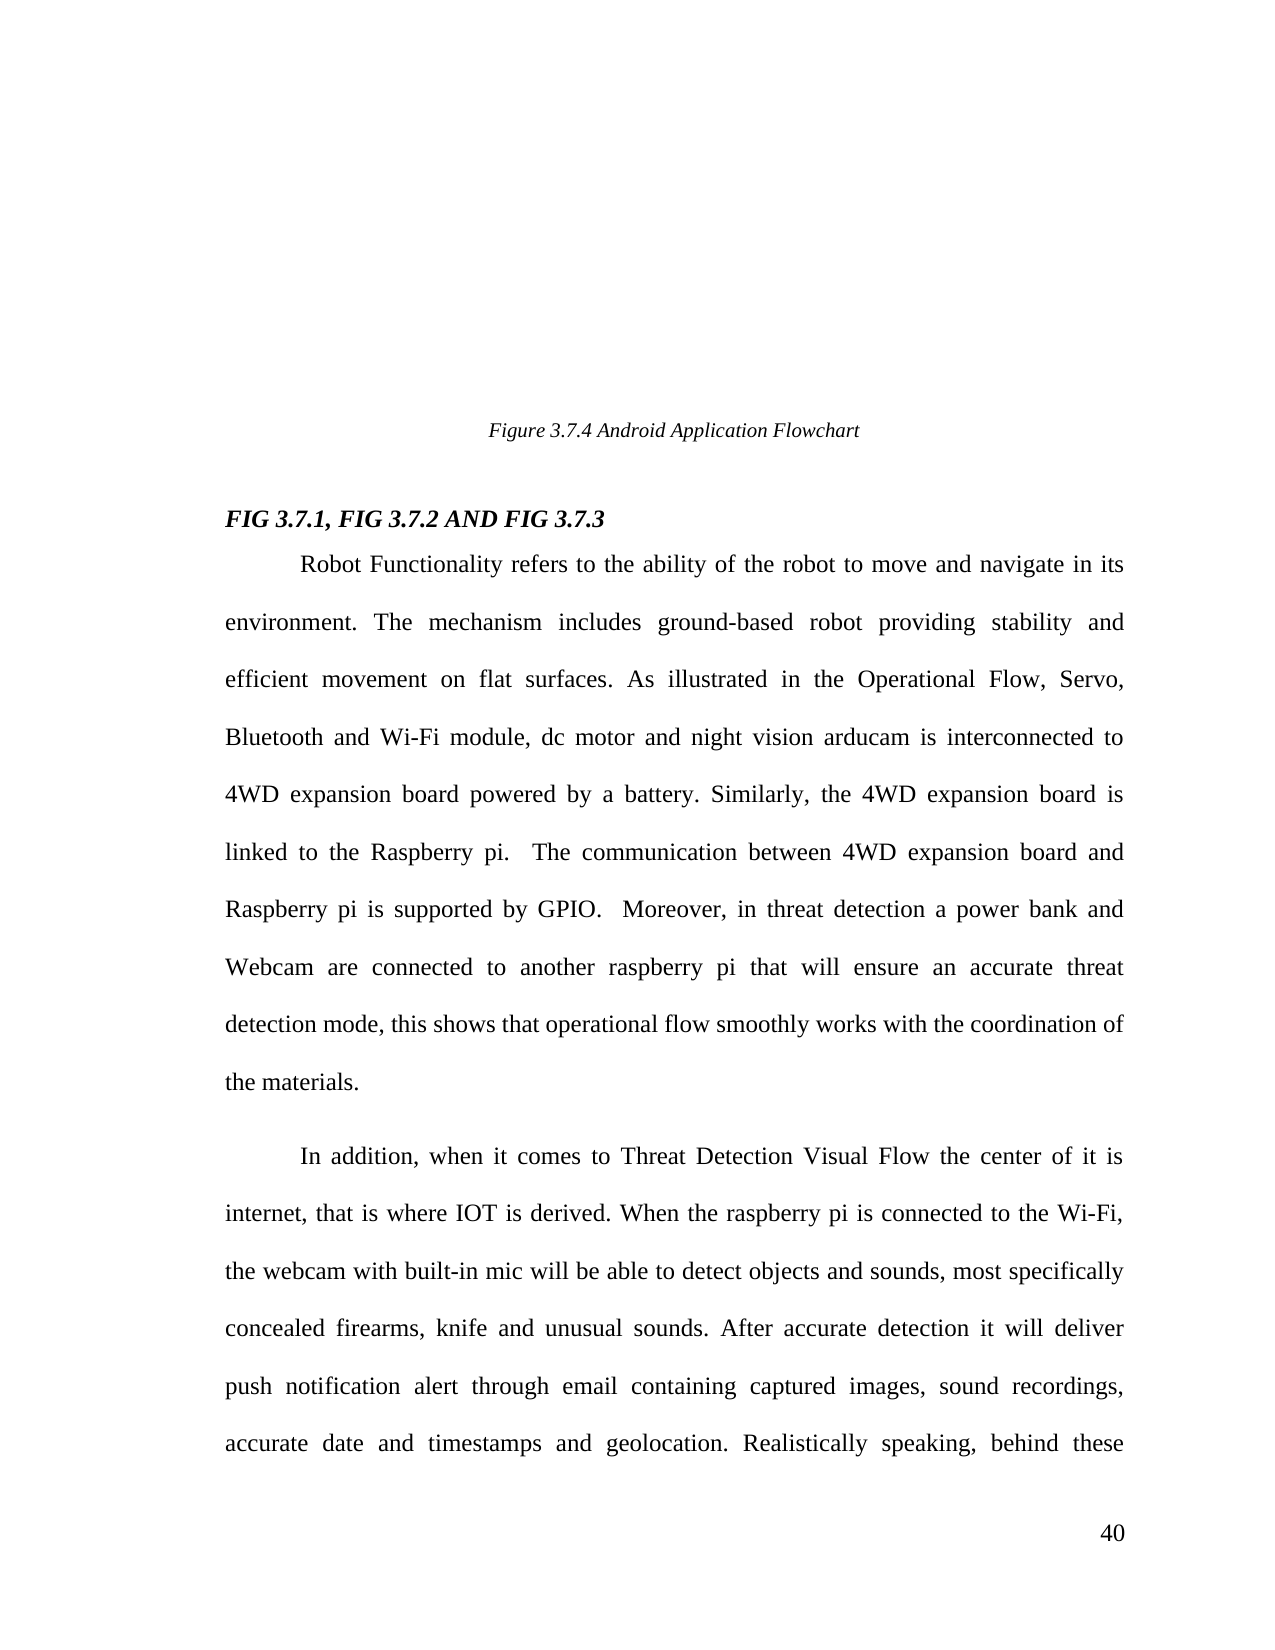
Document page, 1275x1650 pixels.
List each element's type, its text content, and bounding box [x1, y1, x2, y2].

text FIG 3.7.1, FIG 3.7.2 AND FIG 3.7.3 [225, 504, 1125, 533]
text Figure 3.7.4 Android Application Flowchart [225, 418, 1125, 442]
text Robot Functionality refers to the ability of the robot to move and navigate in its environment. The mechanism includes ground-based robot providing stability and efficient movement on flat surfaces. As illustrated in the Operational Flow, Servo, Bluetooth and Wi-Fi module, dc motor and night vision arducam is interconnected to 4WD expansion board powered by a battery. Similarly, the 4WD expansion board is linked to the Raspberry pi. The communication between 4WD expansion board and Raspberry pi is supported by GPIO. Moreover, in threat detection a power bank and Webcam are connected to another raspberry pi that will ensure an accurate threat detection mode, this shows that operational flow smoothly works with the coordination of the materials. [225, 549, 1125, 1096]
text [225, 1141, 1125, 1457]
